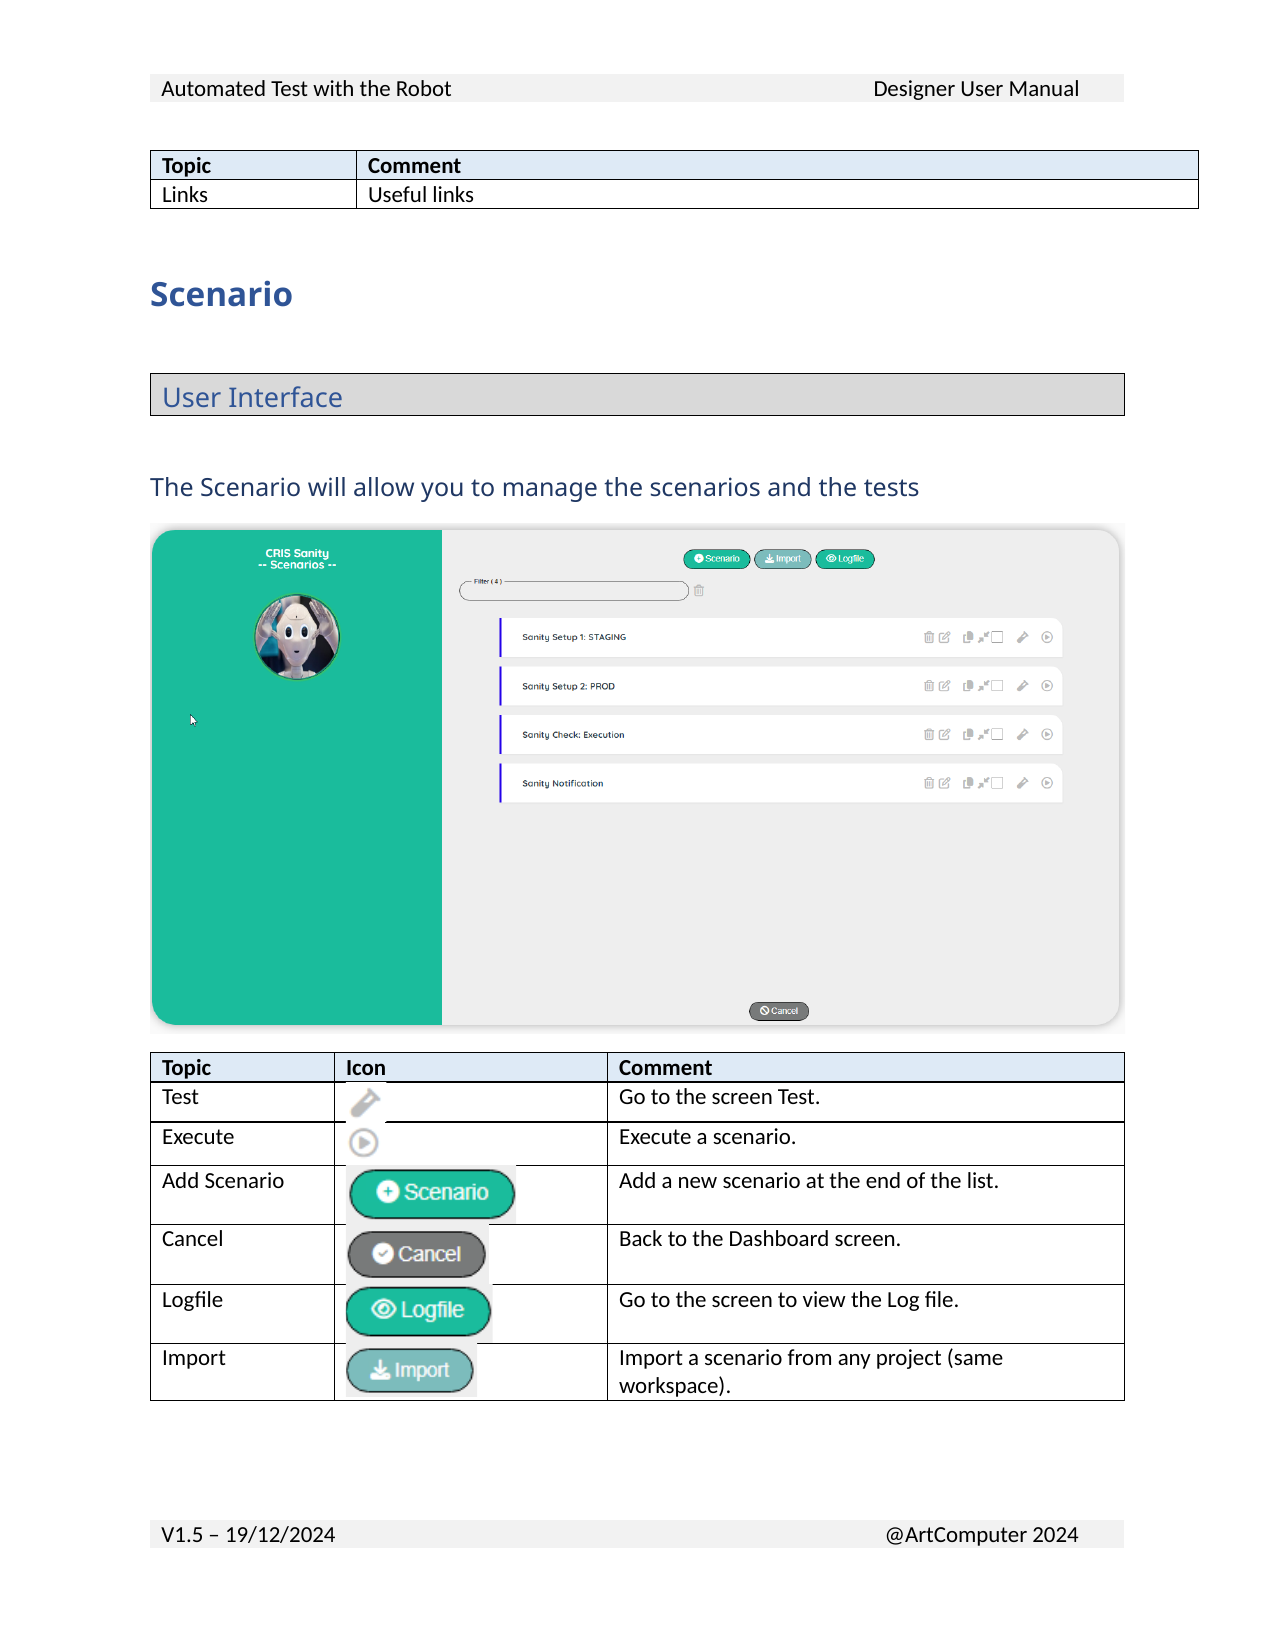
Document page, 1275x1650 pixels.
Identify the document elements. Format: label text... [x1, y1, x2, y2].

table_cell [335, 1123, 345, 1165]
picture [150, 523, 1125, 1034]
table_cell Cancel [151, 1225, 334, 1284]
table_cell [387, 1083, 607, 1121]
text The Scenario will allow you to manage the scenarios and the tests [150, 470, 1125, 504]
table_cell Go to the screen Test. [608, 1083, 1124, 1121]
table_cell [335, 1166, 345, 1223]
table_header Topic [151, 151, 356, 179]
table_cell Back to the Dashboard screen. [608, 1225, 1124, 1284]
table_cell Execute a scenario. [608, 1123, 1124, 1165]
table_cell [493, 1285, 607, 1342]
table_cell Links [151, 180, 356, 208]
table_header User Interface [151, 374, 1124, 415]
table_cell Import a scenario from any project (same workspace). [608, 1344, 1124, 1399]
table_cell Import [151, 1344, 334, 1399]
table_cell Useful links [357, 180, 1198, 208]
table_cell Logfile [151, 1285, 334, 1342]
table_cell [335, 1225, 345, 1284]
table_header Topic [151, 1053, 334, 1081]
table_cell Add Scenario [151, 1166, 334, 1223]
table_cell Execute [151, 1123, 334, 1165]
table_cell Add a new scenario at the end of the list. [608, 1166, 1124, 1223]
table_header Icon [335, 1053, 607, 1081]
table_header Comment [357, 151, 1198, 179]
table_cell [335, 1344, 607, 1399]
table_cell [335, 1083, 345, 1121]
subtitle Scenario [150, 271, 1125, 316]
table_cell [517, 1166, 607, 1223]
picture [345, 1082, 517, 1397]
table_header Comment [608, 1053, 1124, 1081]
table_cell [335, 1285, 345, 1342]
table_cell Test [151, 1083, 334, 1121]
table_cell [489, 1225, 607, 1284]
table_cell Go to the screen to view the Log file. [608, 1285, 1124, 1342]
table_cell [385, 1123, 607, 1165]
